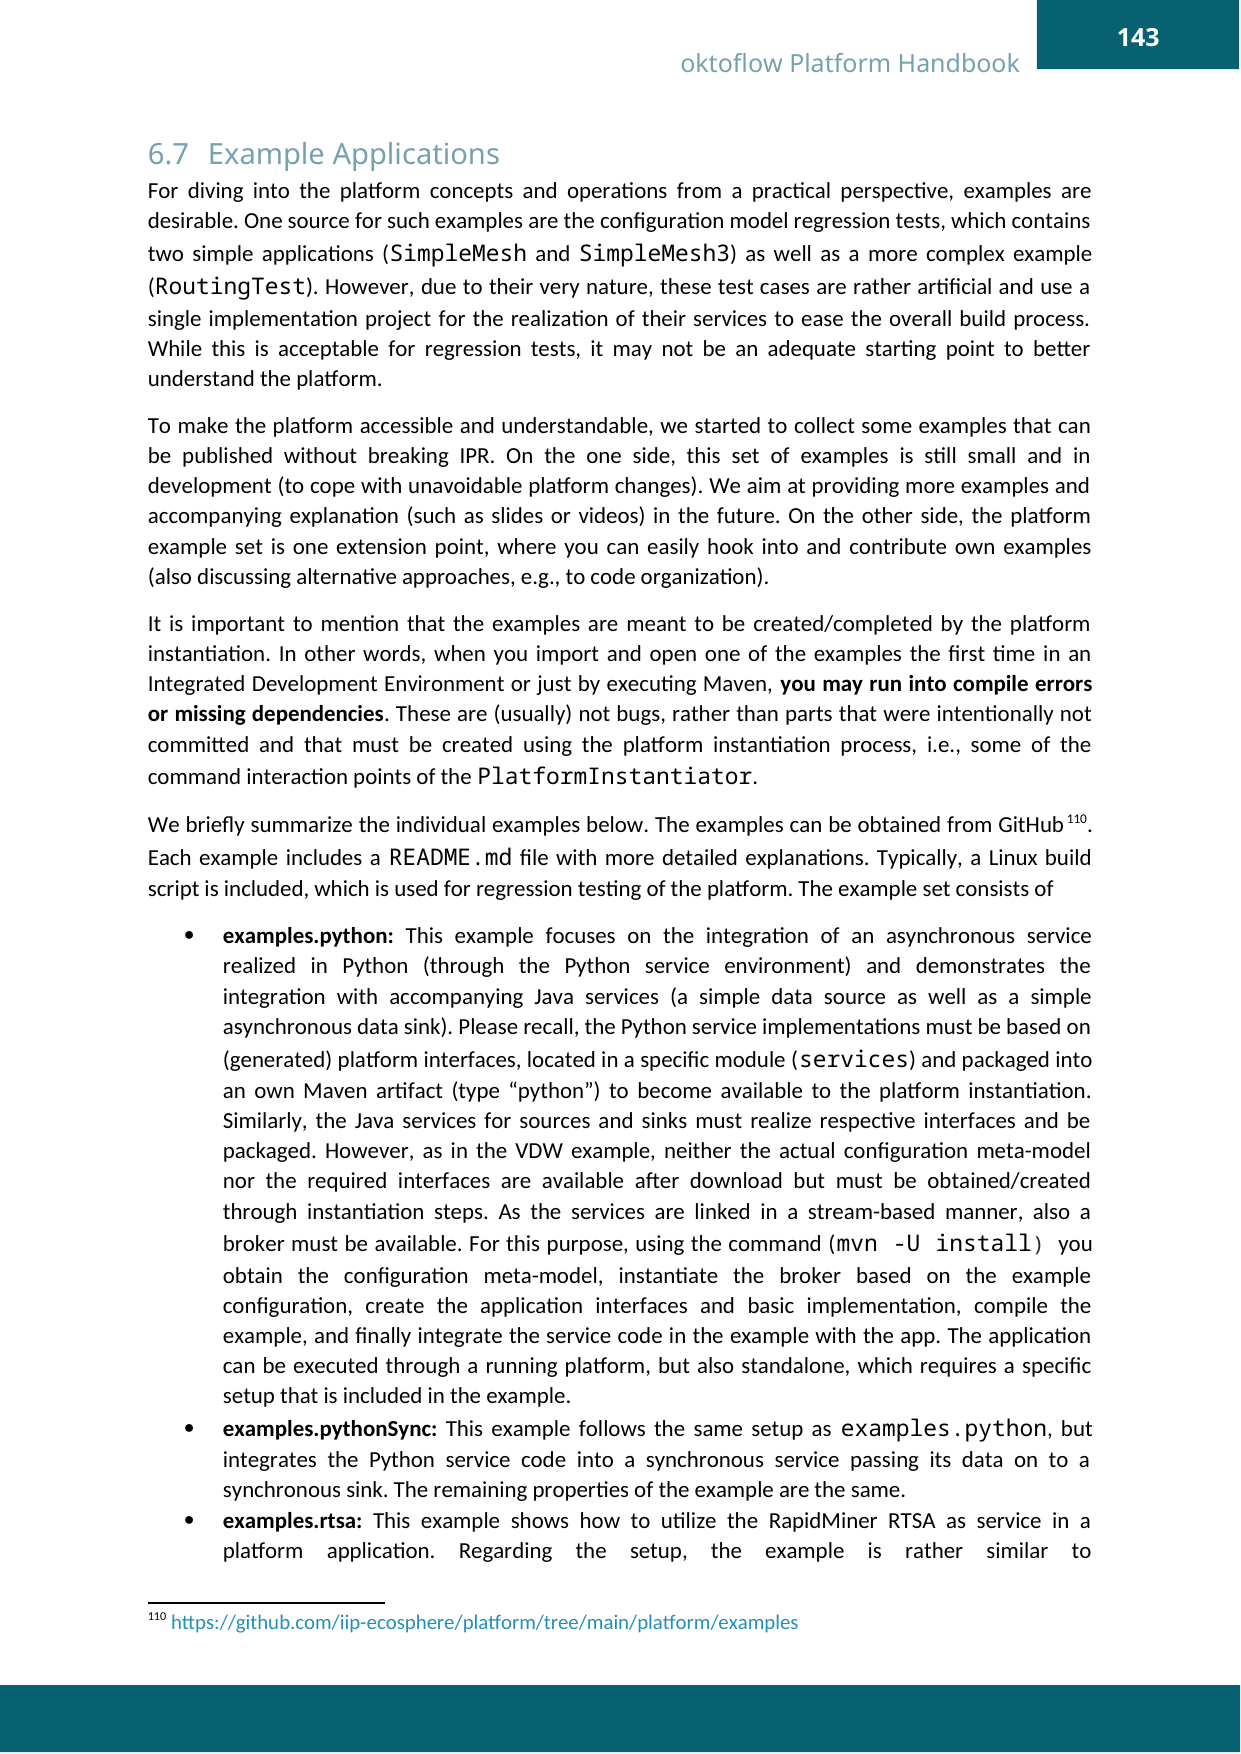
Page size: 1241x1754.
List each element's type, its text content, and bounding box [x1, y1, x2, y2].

text It is important to mention that the examples are meant to be created/completed by the platform instantiation. In other words, when you import and open one of the examples the first time in an Integrated Development Environment or just by executing Maven, you may run into compile errors or missing dependencies. These are (usually) not bugs, rather than parts that were intentionally not committed and that must be created using the platform instantiation process, i.e., some of the command interaction points of the PlatformInstantiator. [148, 609, 1093, 791]
subtitle Example Applications [148, 133, 1093, 173]
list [185, 1506, 1093, 1564]
text For diving into the platform concepts and operations from a practical perspective, examples are desirable. One source for such examples are the configuration model regression tests, which contains two simple applications (SimpleMesh and SimpleMesh3) as well as a more complex example (RoutingTest). However, due to their very nature, these test cases are rather artificial and use a single implementation project for the realization of their services to ease the overall build process. While this is acceptable for regression tests, it may not be an adequate starting point to better understand the platform. [148, 176, 1093, 392]
text We briefly summarize the individual examples below. The examples can be obtained from GitHub. Each example includes a README.md file with more detailed explanations. Typically, a Linux build script is included, which is used for regression testing of the platform. The example set consists of [148, 811, 1093, 903]
text To make the platform accessible and understandable, we started to collect some examples that can be published without breaking IPR. On the one side, this set of examples is still small and in development (to cope with unavoidable platform changes). We aim at providing more examples and accompanying explanation (such as slides or videos) in the future. On the other side, the platform example set is one extension point, where you can easily hook into and contribute own examples (also discussing alternative approaches, e.g., to code organization). [148, 411, 1093, 590]
list examples.python: This example focuses on the integration of an asynchronous service realized in Python (through the Python service environment) and demonstrates the integration with accompanying Java services (a simple data source as well as a simple asynchronous data sink). Please recall, the Python service implementations must be based on (generated) platform interfaces, located in a specific module (services) and packaged into an own Maven artifact (type “python”) to become available to the platform instantiation. Similarly, the Java services for sources and sinks must realize respective interfaces and be packaged. However, as in the VDW example, neither the actual configuration meta-model nor the required interfaces are available after download but must be obtained/created through instantiation steps. As the services are linked in a stream-based manner, also a broker must be available. For this purpose, using the command (mvn -U install) you obtain the configuration meta-model, instantiate the broker based on the example configuration, create the application interfaces and basic implementation, compile the example, and finally integrate the service code in the example with the app. The application can be executed through a running platform, but also standalone, which requires a specific setup that is included in the example. [185, 921, 1093, 1410]
list examples.pythonSync: This example follows the same setup as examples.python, but integrates the Python service code into a synchronous service passing its data on to a synchronous sink. The remaining properties of the example are the same. [185, 1412, 1093, 1503]
